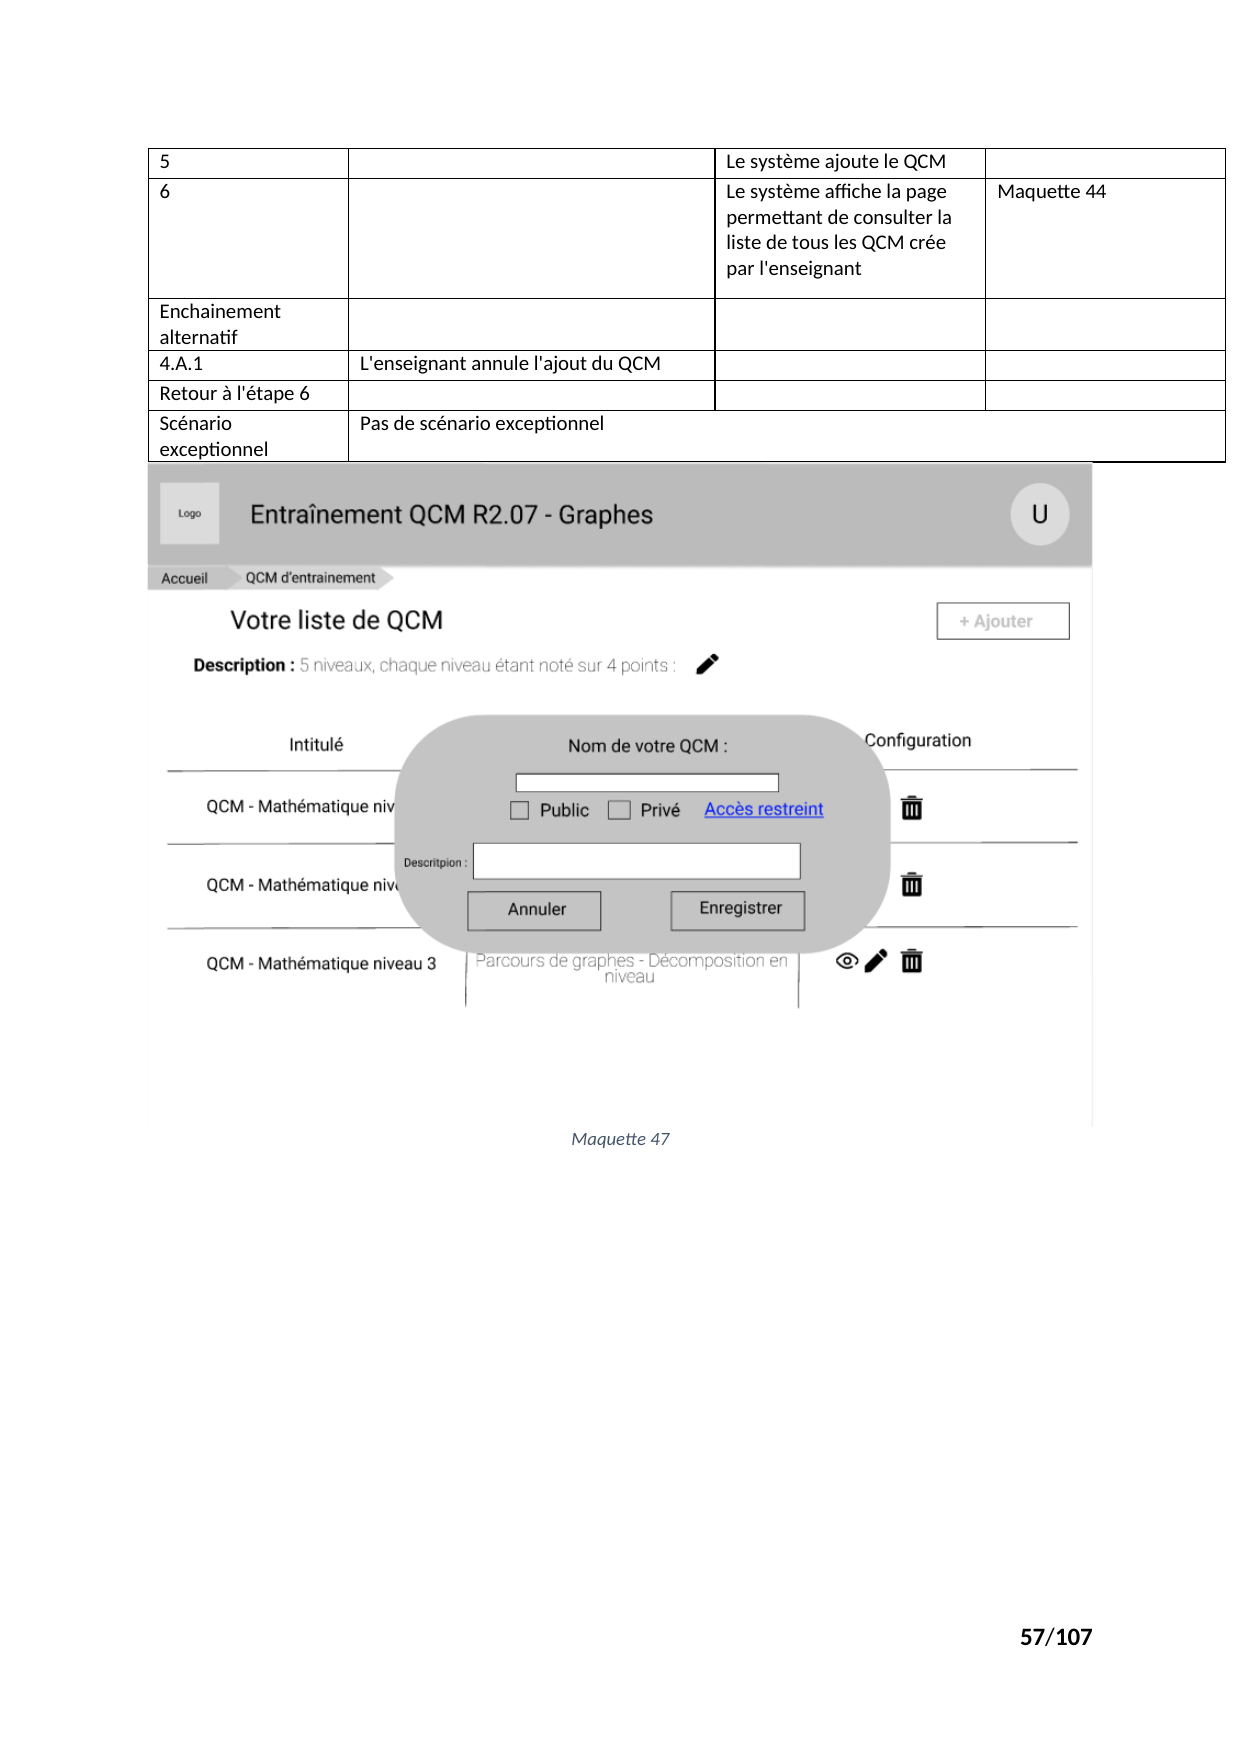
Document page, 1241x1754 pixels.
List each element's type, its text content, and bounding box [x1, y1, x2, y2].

table_cell [716, 299, 985, 349]
table_cell [349, 299, 714, 349]
table_cell [716, 351, 985, 379]
table_cell [349, 381, 714, 409]
table_cell [986, 299, 1225, 349]
table_cell Scénario exceptionnel [149, 411, 348, 461]
table_cell [716, 381, 985, 409]
table_cell Enchainement alternatif [149, 299, 348, 349]
table_cell Pas de scénario exceptionnel [349, 411, 1225, 461]
table_cell [986, 149, 1225, 178]
table_cell [349, 179, 714, 298]
picture [147, 462, 1093, 1127]
table_cell Le système ajoute le QCM [716, 149, 985, 178]
table_cell [986, 381, 1225, 409]
table_cell 4.A.1 [149, 351, 348, 379]
table_cell [986, 351, 1225, 379]
table_cell [349, 149, 714, 178]
table_cell Retour à l'étape 6 [149, 381, 348, 409]
table_cell 6 [149, 179, 348, 298]
table_cell Le système affiche la page permettant de consulter la liste de tous les QCM crée par l'enseignant [716, 179, 985, 298]
table_cell Maquette 44 [986, 179, 1225, 298]
table_cell 5 [149, 149, 348, 178]
table_cell L'enseignant annule l'ajout du QCM [349, 351, 714, 379]
text Maquette 47 [148, 1127, 1093, 1150]
